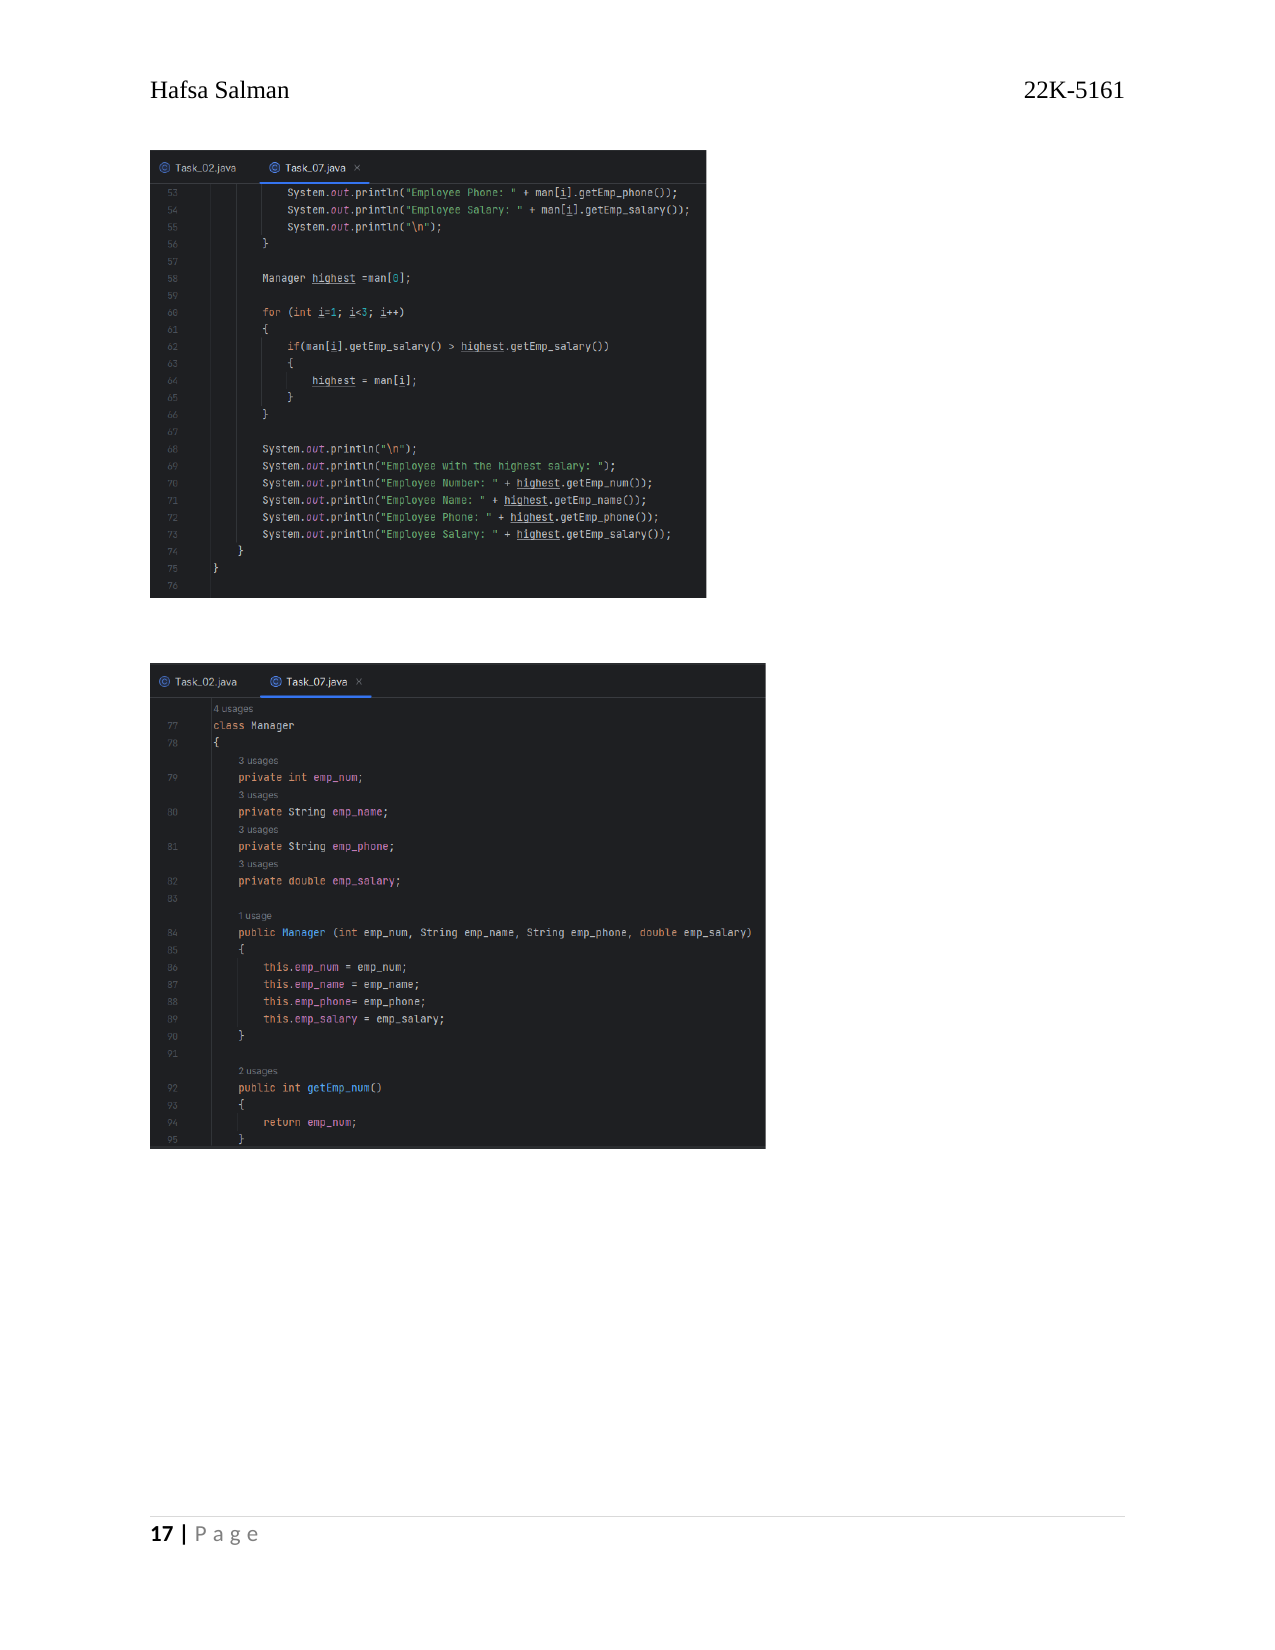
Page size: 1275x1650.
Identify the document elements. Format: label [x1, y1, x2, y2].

picture [150, 150, 707, 598]
picture [150, 663, 766, 1149]
